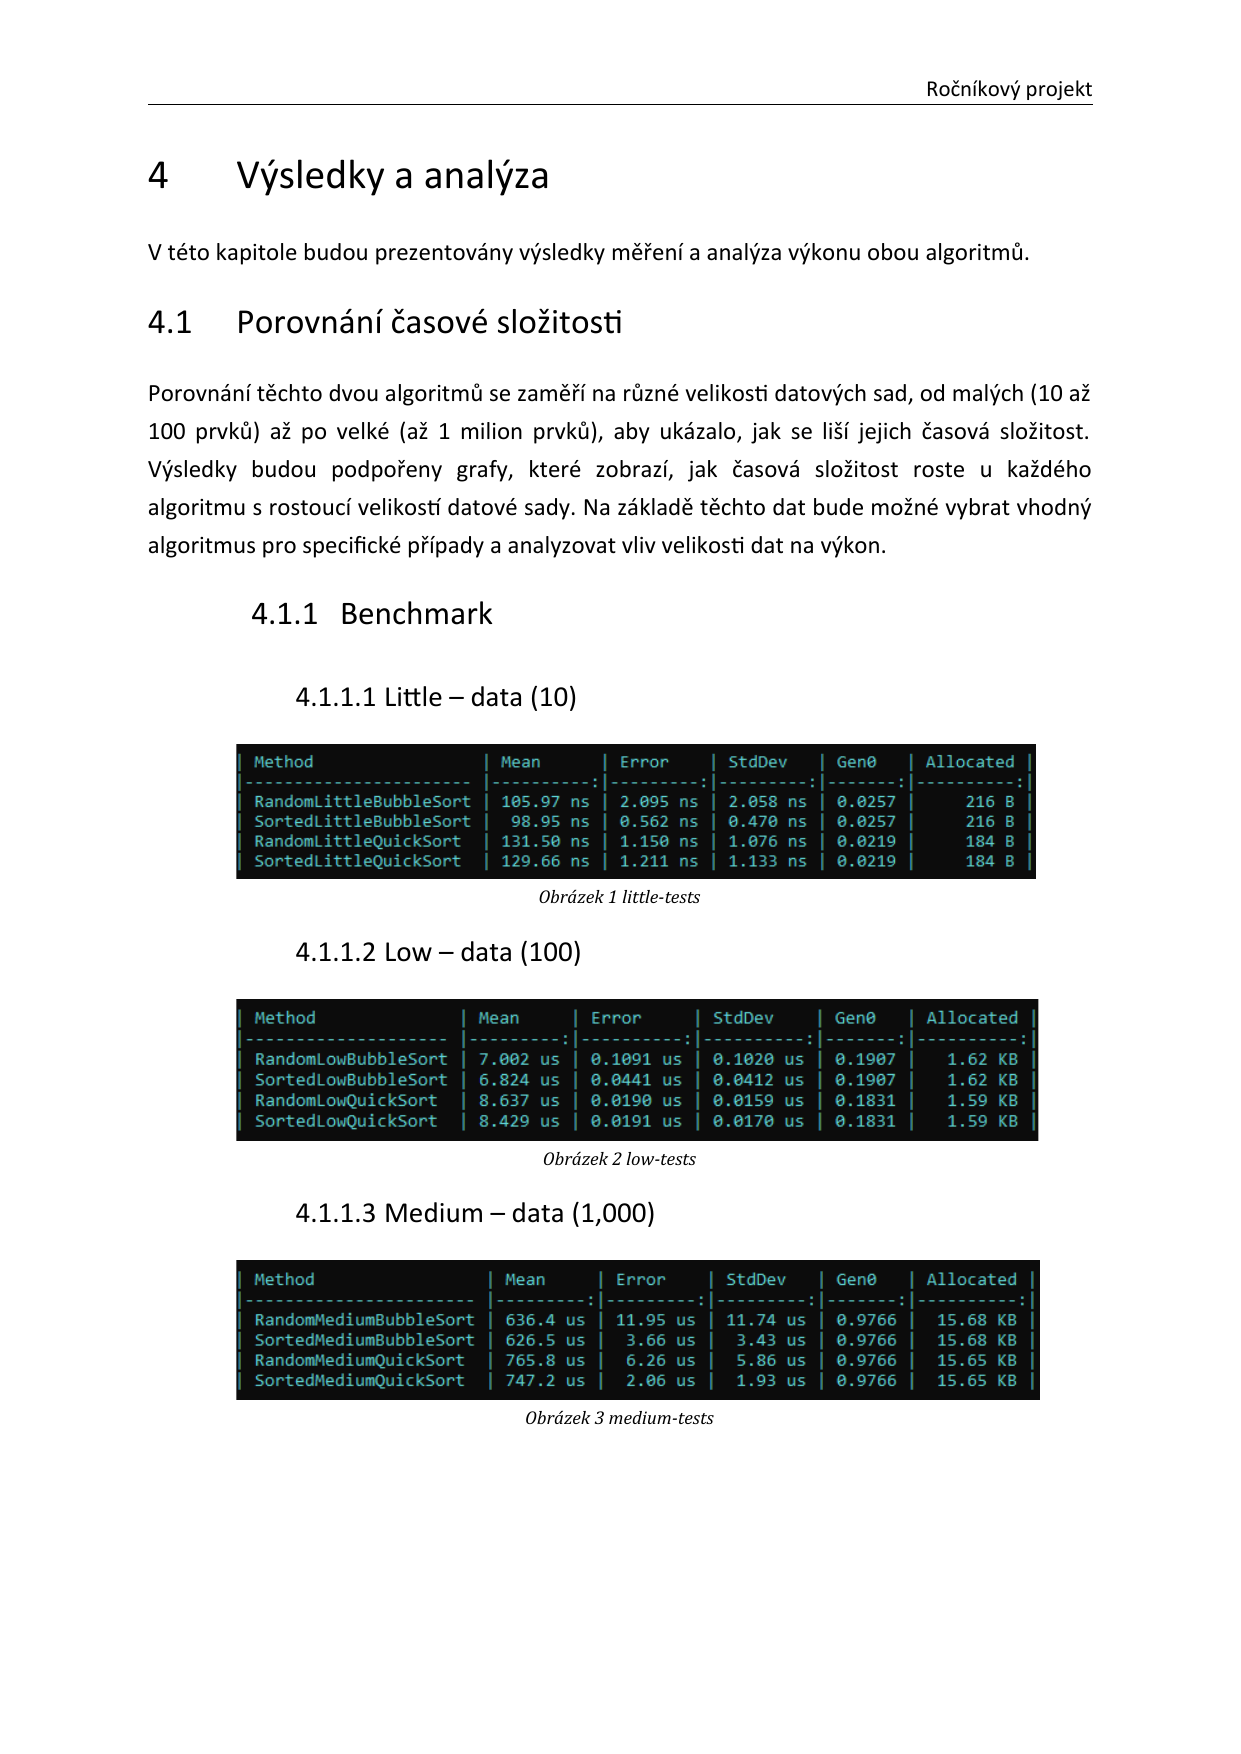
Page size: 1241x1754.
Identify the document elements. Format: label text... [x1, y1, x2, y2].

text Obrázek 3 medium-tests [148, 1407, 1093, 1429]
text Obrázek 1 little-tests [148, 886, 1093, 908]
text Obrázek 2 low-tests [148, 1147, 1093, 1169]
text Porovnání těchto dvou algoritmů se zaměří na různé velikosti datových sad, od malých (10 až 100 prvků) až po velké (až 1 milion prvků), aby ukázalo, jak se liší jejich časová složitost. Výsledky budou podpořeny grafy, které zobrazí, jak časová složitost roste u každého algoritmu s rostoucí velikostí datové sady. Na základě těchto dat bude možné vybrat vhodný algoritmus pro specifické případy a analyzovat vliv velikosti dat na výkon. [148, 377, 1093, 560]
subtitle Medium – data (1,000) [295, 1194, 1093, 1230]
subtitle Výsledky a analýza [148, 148, 1093, 198]
subtitle Low – data (100) [295, 933, 1093, 969]
text V této kapitole budou prezentovány výsledky měření a analýza výkonu obou algoritmů. [148, 236, 1093, 267]
subtitle Porovnání časové složitosti [148, 299, 1093, 343]
subtitle Little – data (10) [295, 678, 1093, 714]
picture [236, 1260, 1040, 1400]
picture [236, 744, 1036, 879]
picture [236, 999, 1039, 1141]
subtitle Benchmark [251, 592, 1093, 633]
